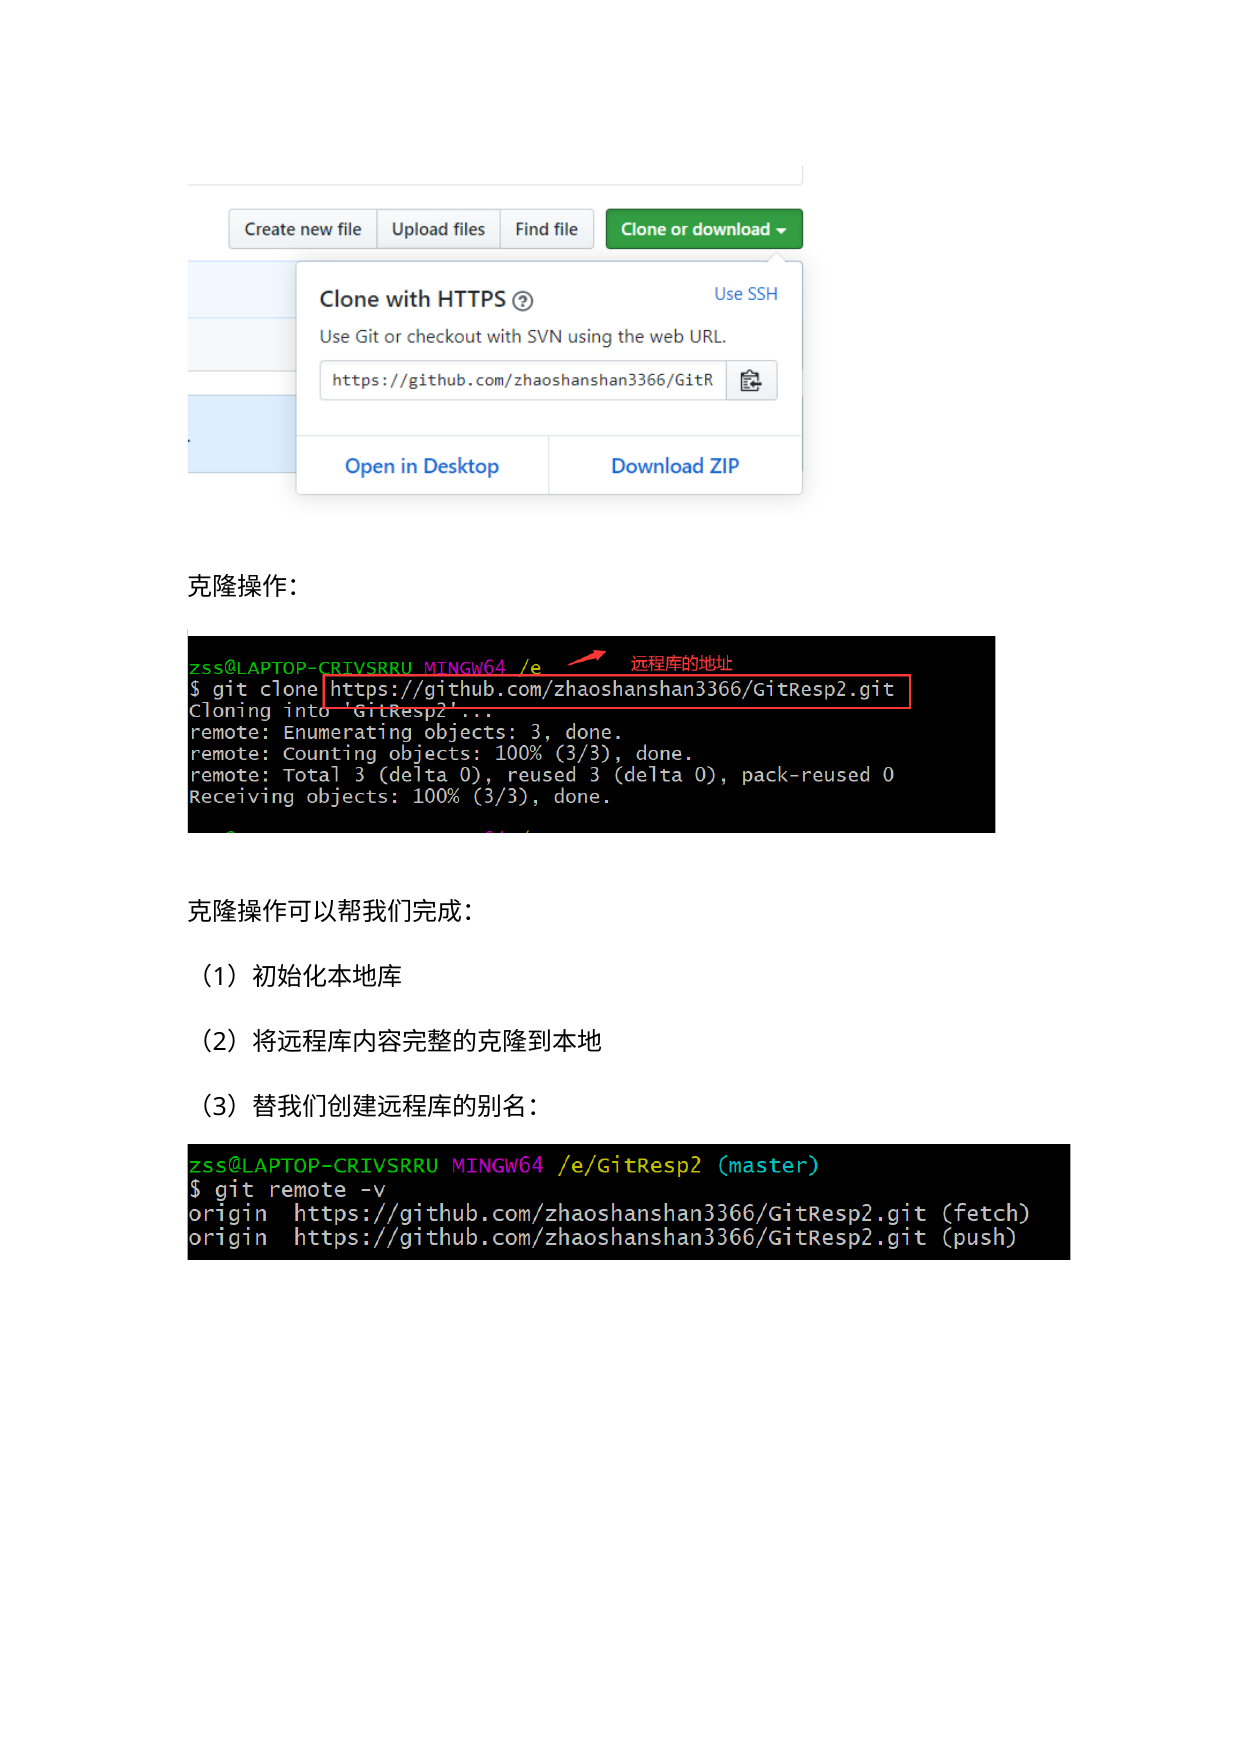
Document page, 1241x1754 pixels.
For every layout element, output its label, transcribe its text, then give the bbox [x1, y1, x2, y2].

text （1）初始化本地库 [187, 942, 1053, 1007]
text 克隆操作： [187, 552, 1053, 617]
text 克隆操作可以帮我们完成： [187, 877, 1053, 942]
text （2）将远程库内容完整的克隆到本地 [187, 1007, 1053, 1072]
picture [187, 166, 959, 516]
text （3）替我们创建远程库的别名： [187, 1072, 1053, 1137]
picture [187, 1144, 1071, 1260]
picture [187, 629, 996, 833]
